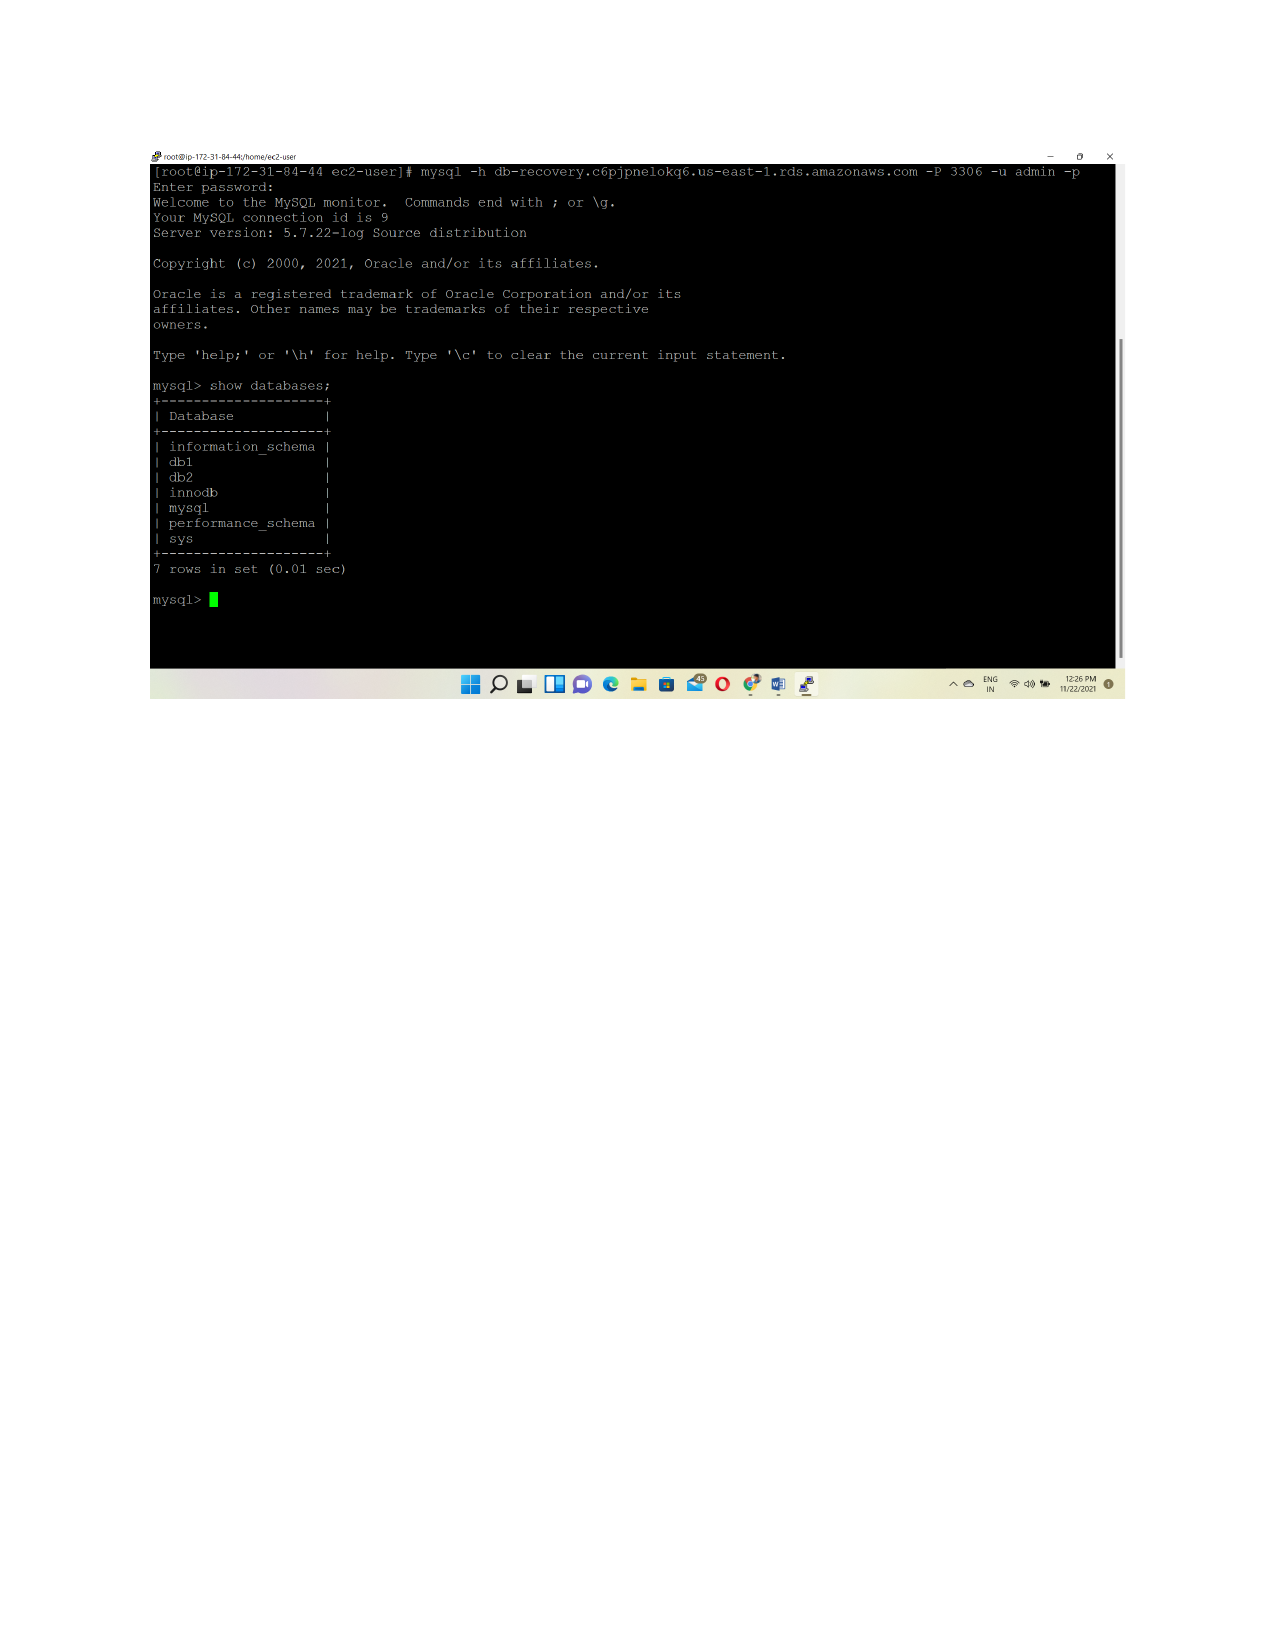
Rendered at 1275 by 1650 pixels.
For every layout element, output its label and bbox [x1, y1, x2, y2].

picture [150, 150, 1125, 699]
